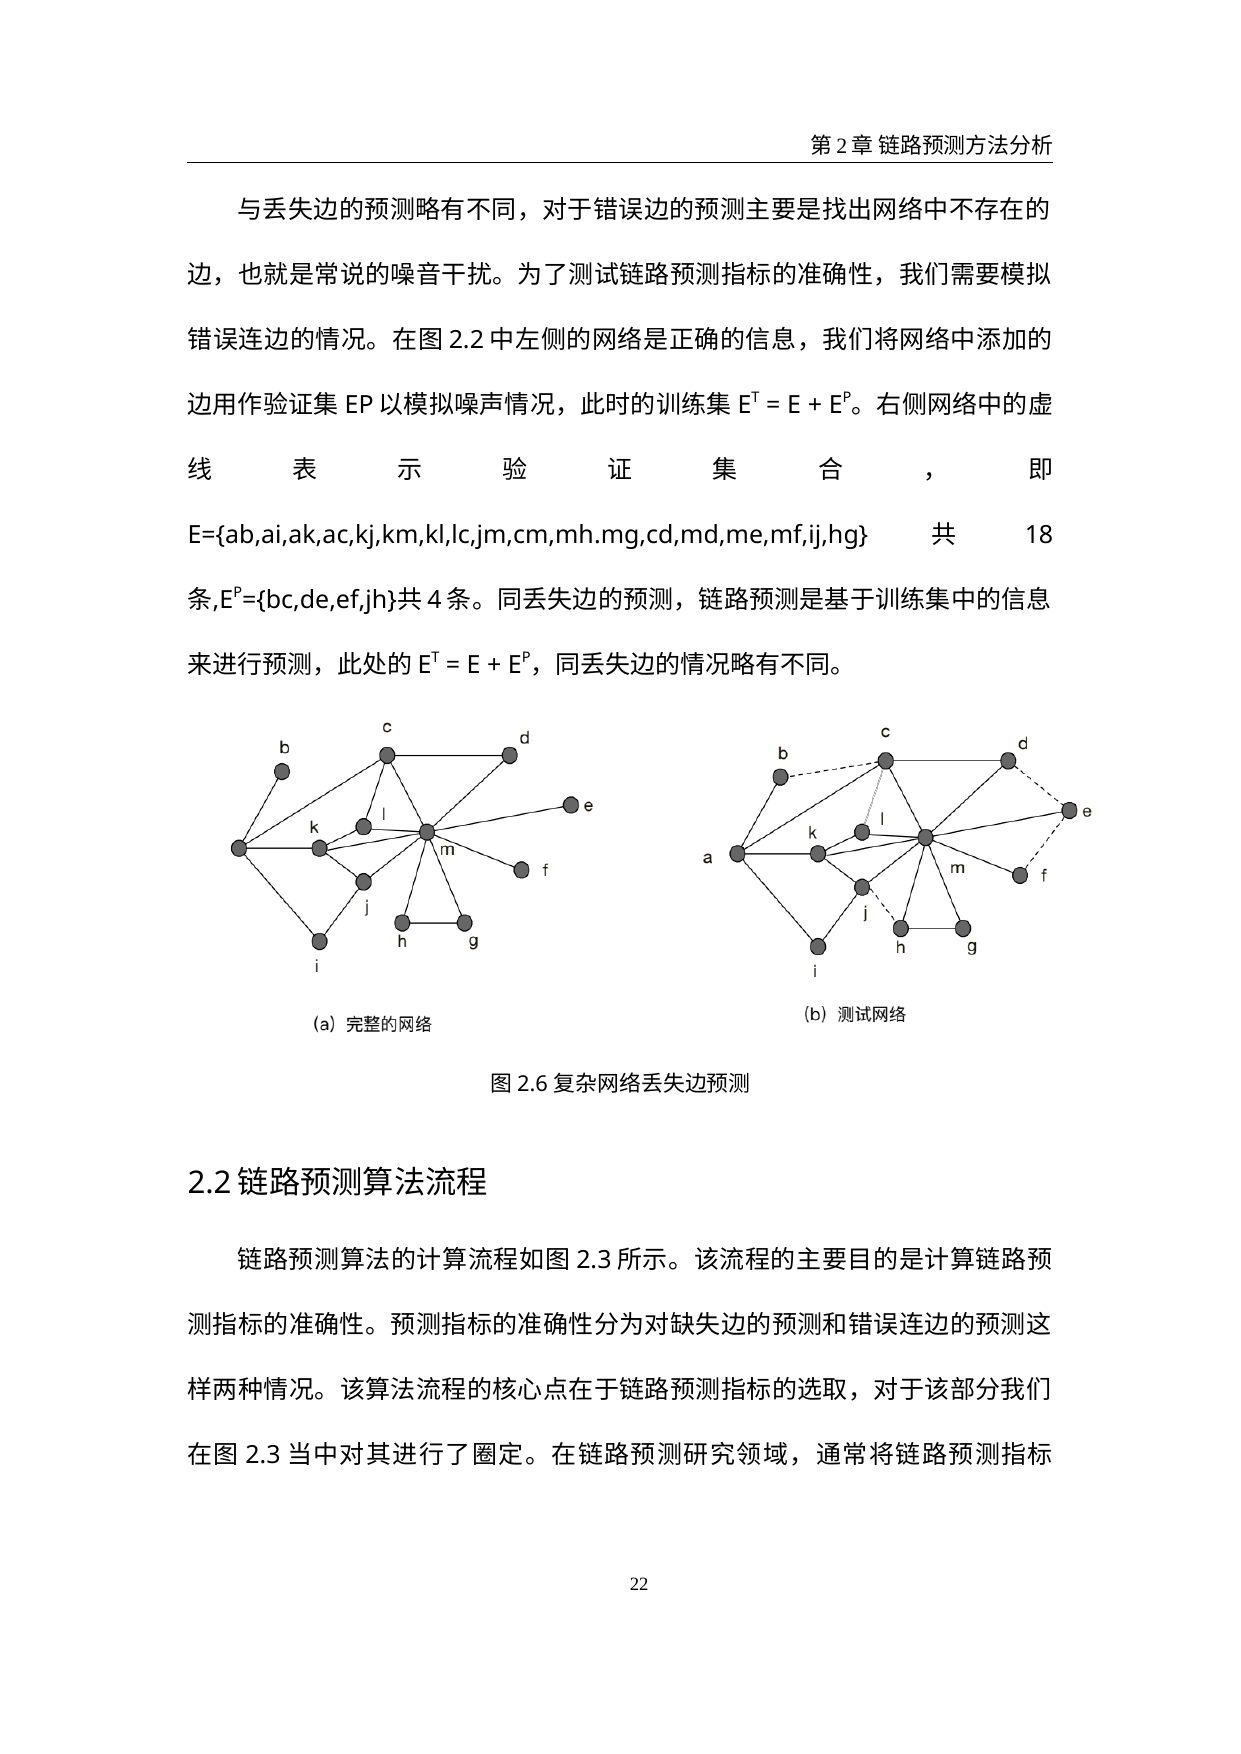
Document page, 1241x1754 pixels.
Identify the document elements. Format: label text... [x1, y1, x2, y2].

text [187, 1225, 1053, 1485]
text 与丢失边的预测略有不同，对于错误边的预测主要是找出网络中不存在的边，也就是常说的噪音干扰。为了测试链路预测指标的准确性，我们需要模拟错误连边的情况。在图2.2中左侧的网络是正确的信息，我们将网络中添加的边用作验证集 EP以模拟噪声情况，此时的训练集 ET = E + EP。右侧网络中的虚线表示验证集合，即E={ab,ai,ak,ac,kj,km,kl,lc,jm,cm,mh.mg,cd,md,me,mf,ij,hg}共18条,EP={bc,de,ef,jh}共4条。同丢失边的预测，链路预测是基于训练集中的信息来进行预测，此处的ET = E + EP，同丢失边的情况略有不同。 [187, 175, 1053, 695]
text 2.2链路预测算法流程 [187, 1148, 1053, 1213]
